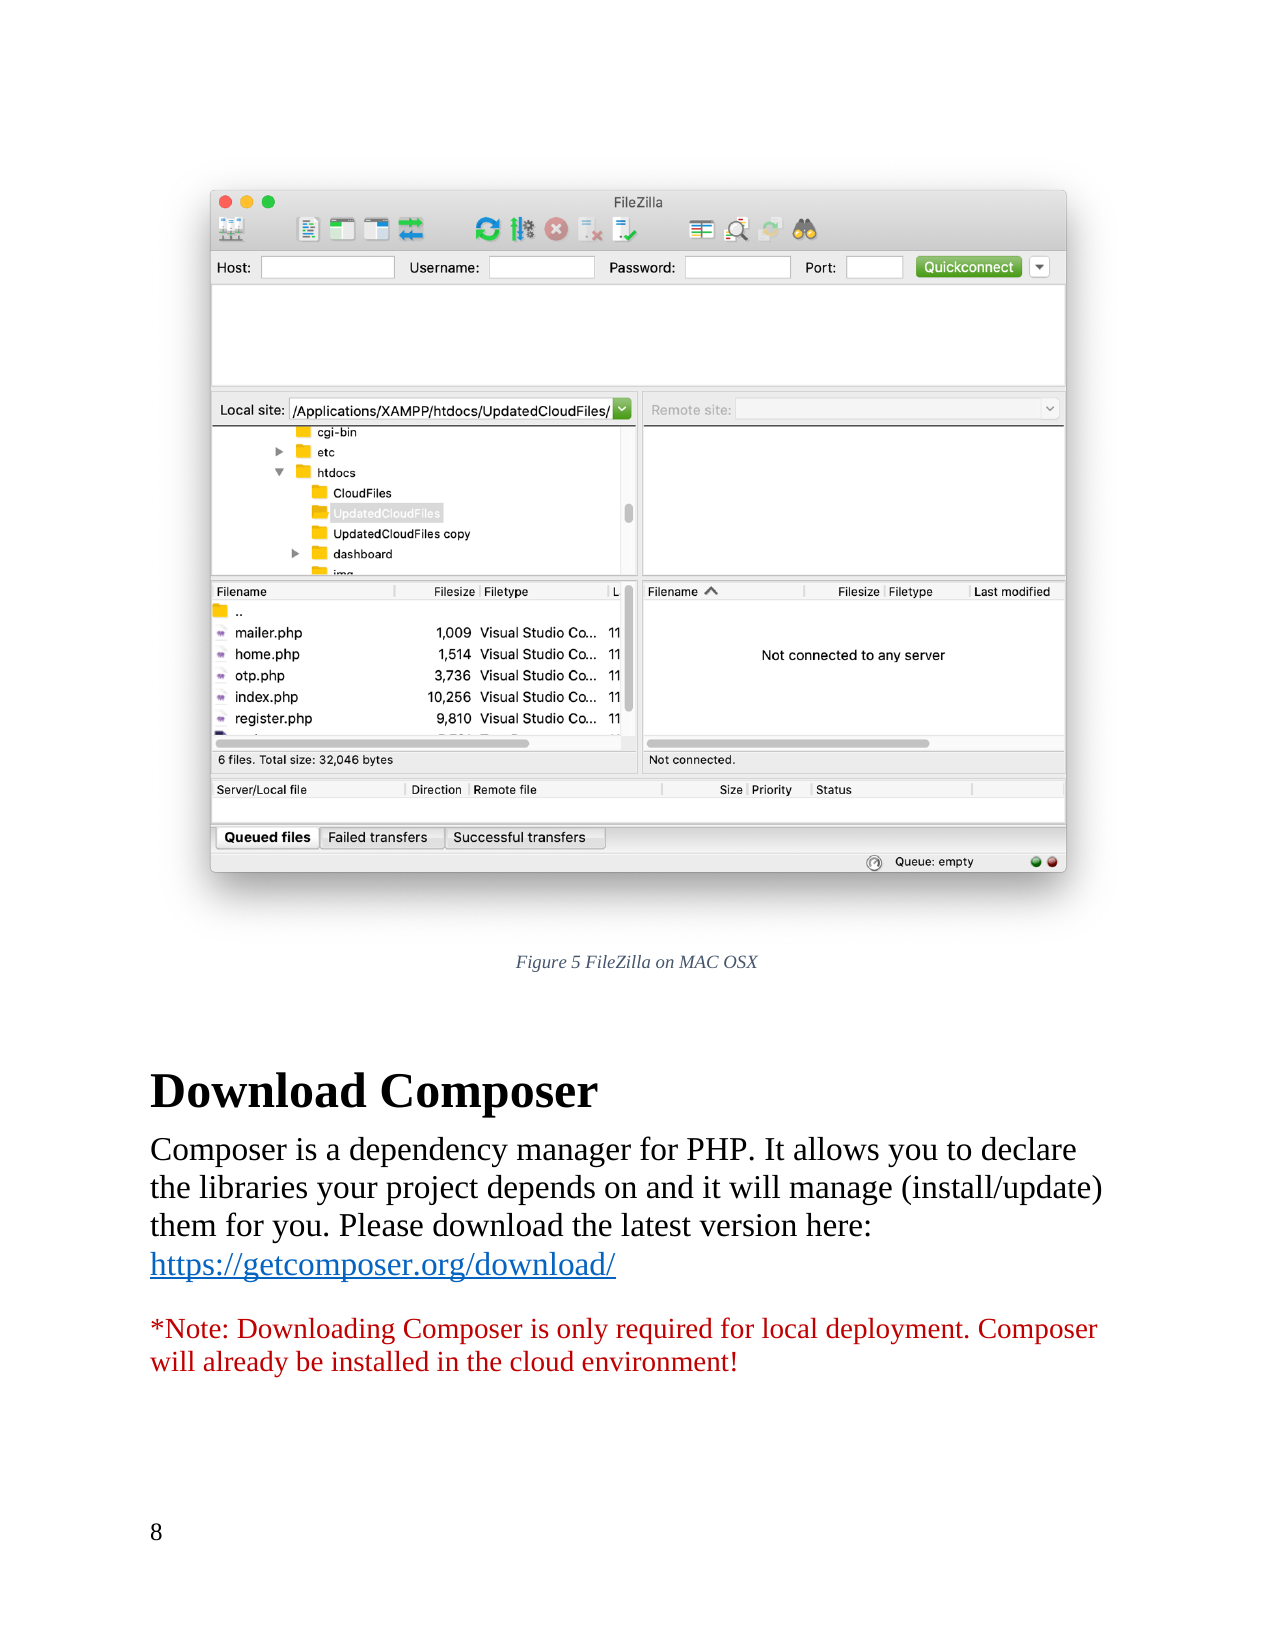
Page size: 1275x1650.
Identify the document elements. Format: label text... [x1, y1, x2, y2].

text Composer is a dependency manager for PHP. It allows you to declare the libraries your project depends on and it will manage (install/update) them for you. Please download the latest version here: https://getcomposer.org/download/ [150, 1129, 1125, 1282]
text Download Composer [150, 1061, 1125, 1118]
picture [150, 150, 1125, 951]
text *Note: Downloading Composer is only required for local deployment. Composer will already be installed in the cloud environment! [150, 1311, 1125, 1378]
text Figure 5 FileZilla on MAC OSX [150, 951, 1125, 972]
